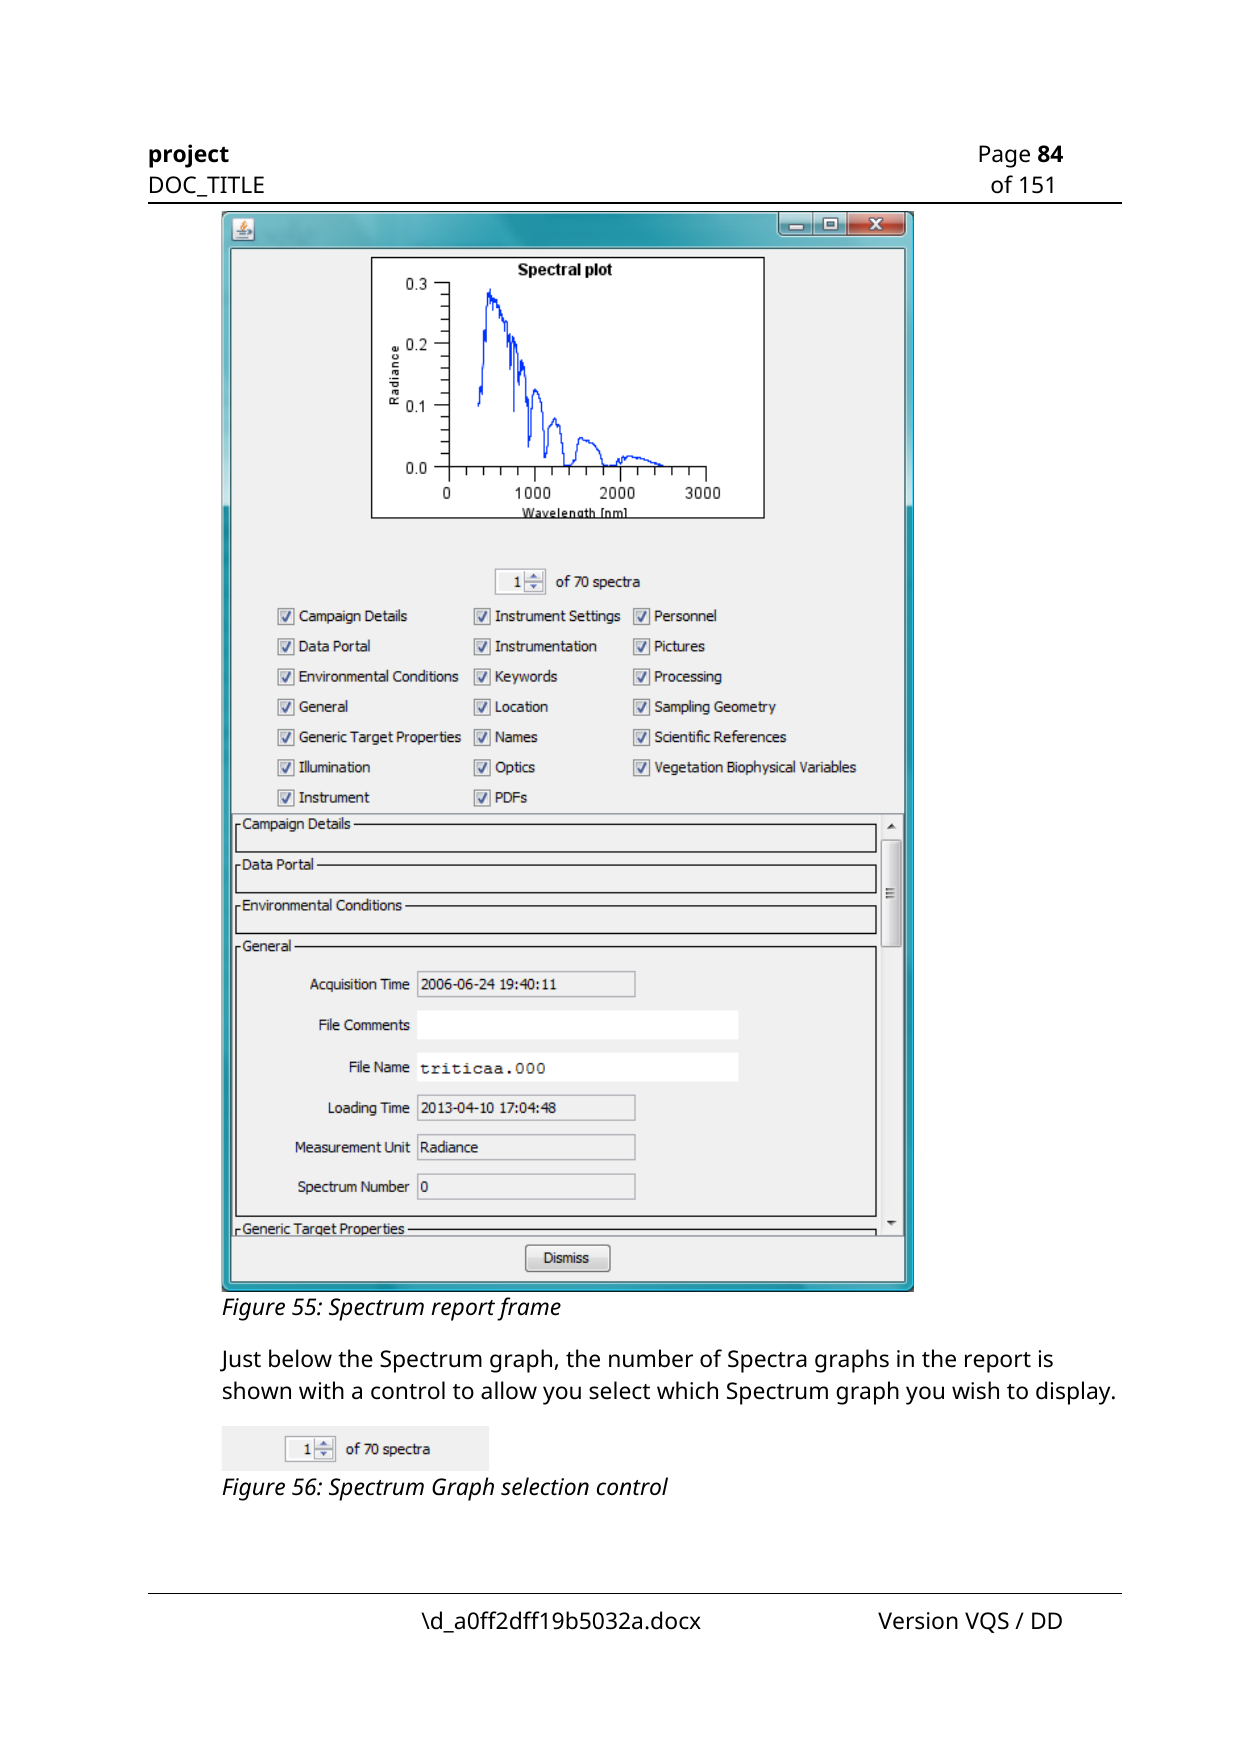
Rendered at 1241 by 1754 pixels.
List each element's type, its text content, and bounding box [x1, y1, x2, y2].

picture [221, 211, 914, 1292]
text Just below the Spectrum graph, the number of Spectra graphs in the report is shown with a control to allow you select which Spectrum graph you wish to display. [222, 1343, 1122, 1406]
picture [221, 1426, 490, 1471]
